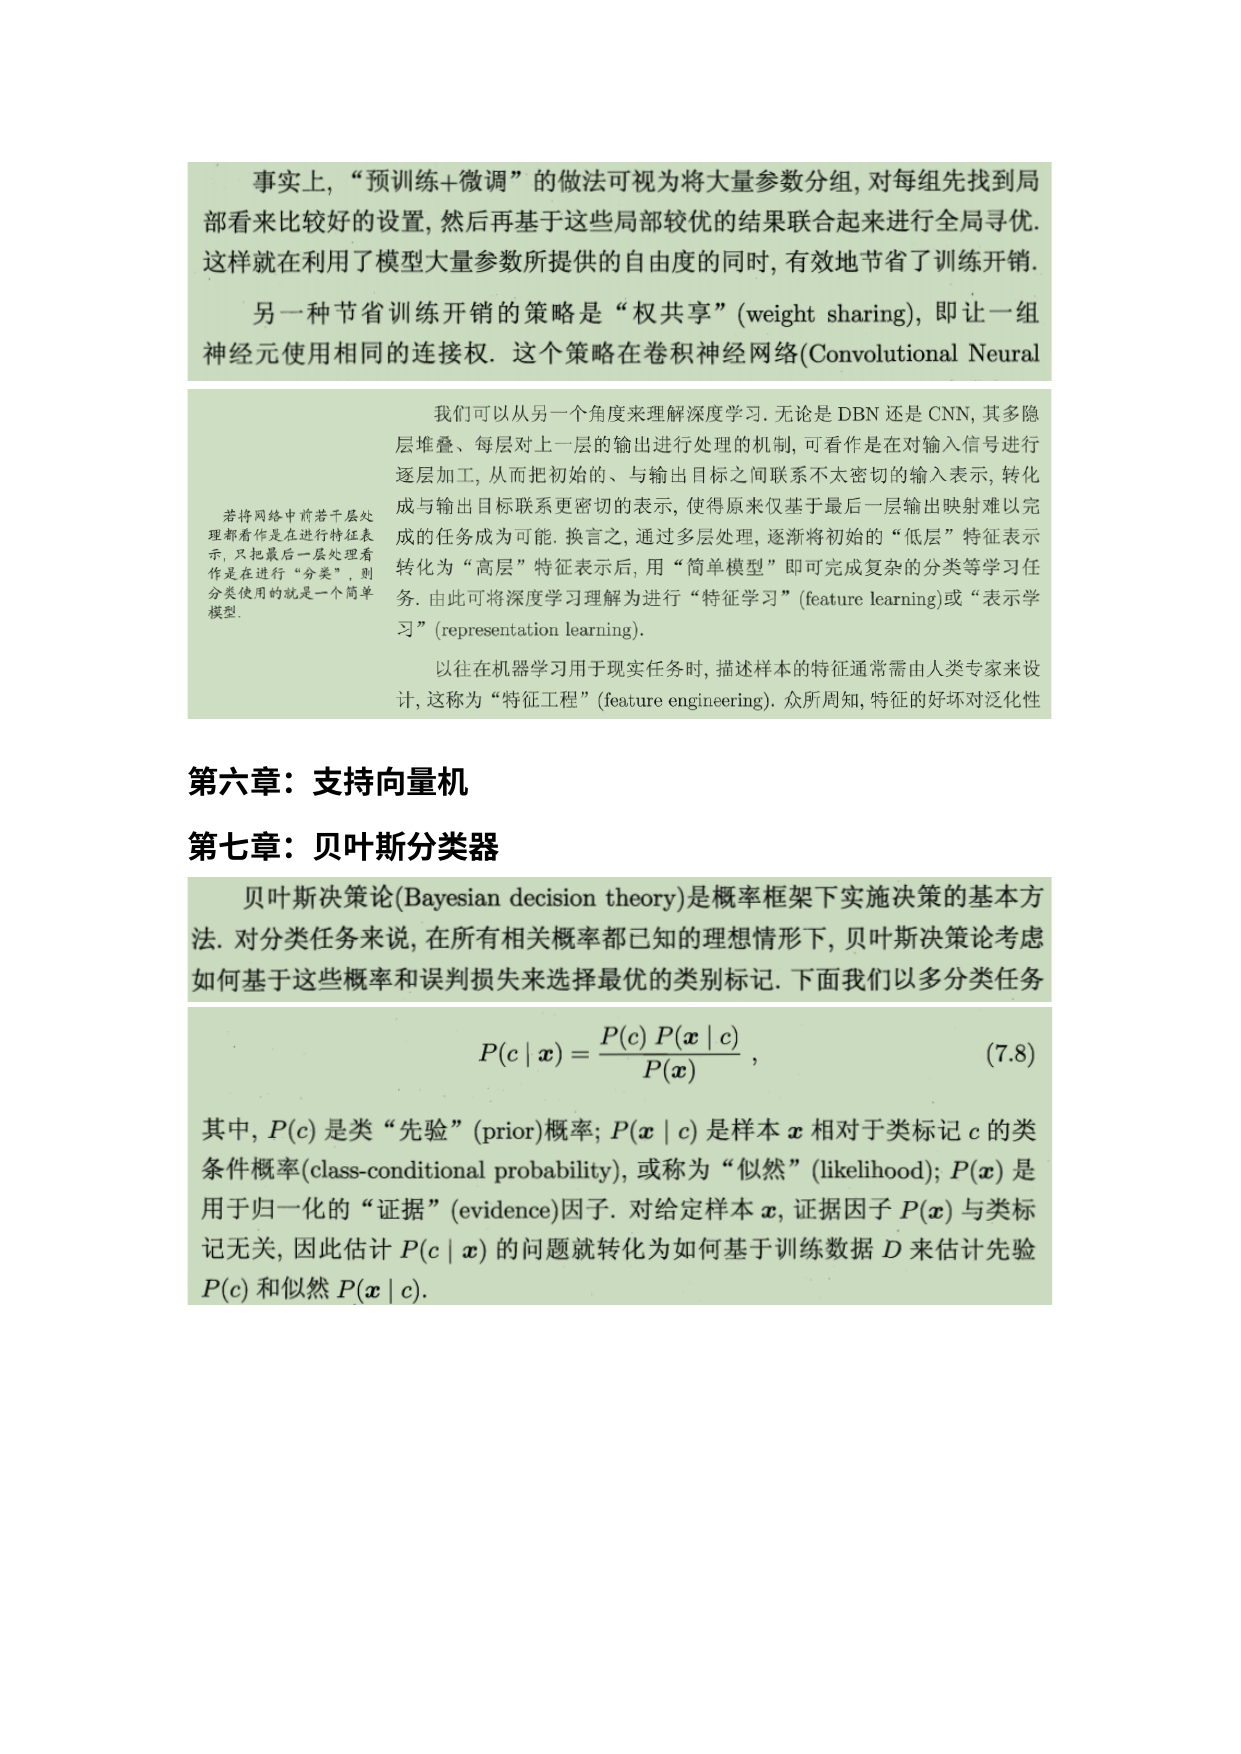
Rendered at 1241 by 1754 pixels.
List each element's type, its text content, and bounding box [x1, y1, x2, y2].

picture [187, 389, 1052, 719]
picture [187, 877, 1052, 1002]
picture [187, 162, 1052, 381]
list 第六章：支持向量机 [187, 747, 1053, 812]
list 第七章：贝叶斯分类器 [187, 812, 1053, 877]
picture [187, 1007, 1053, 1305]
